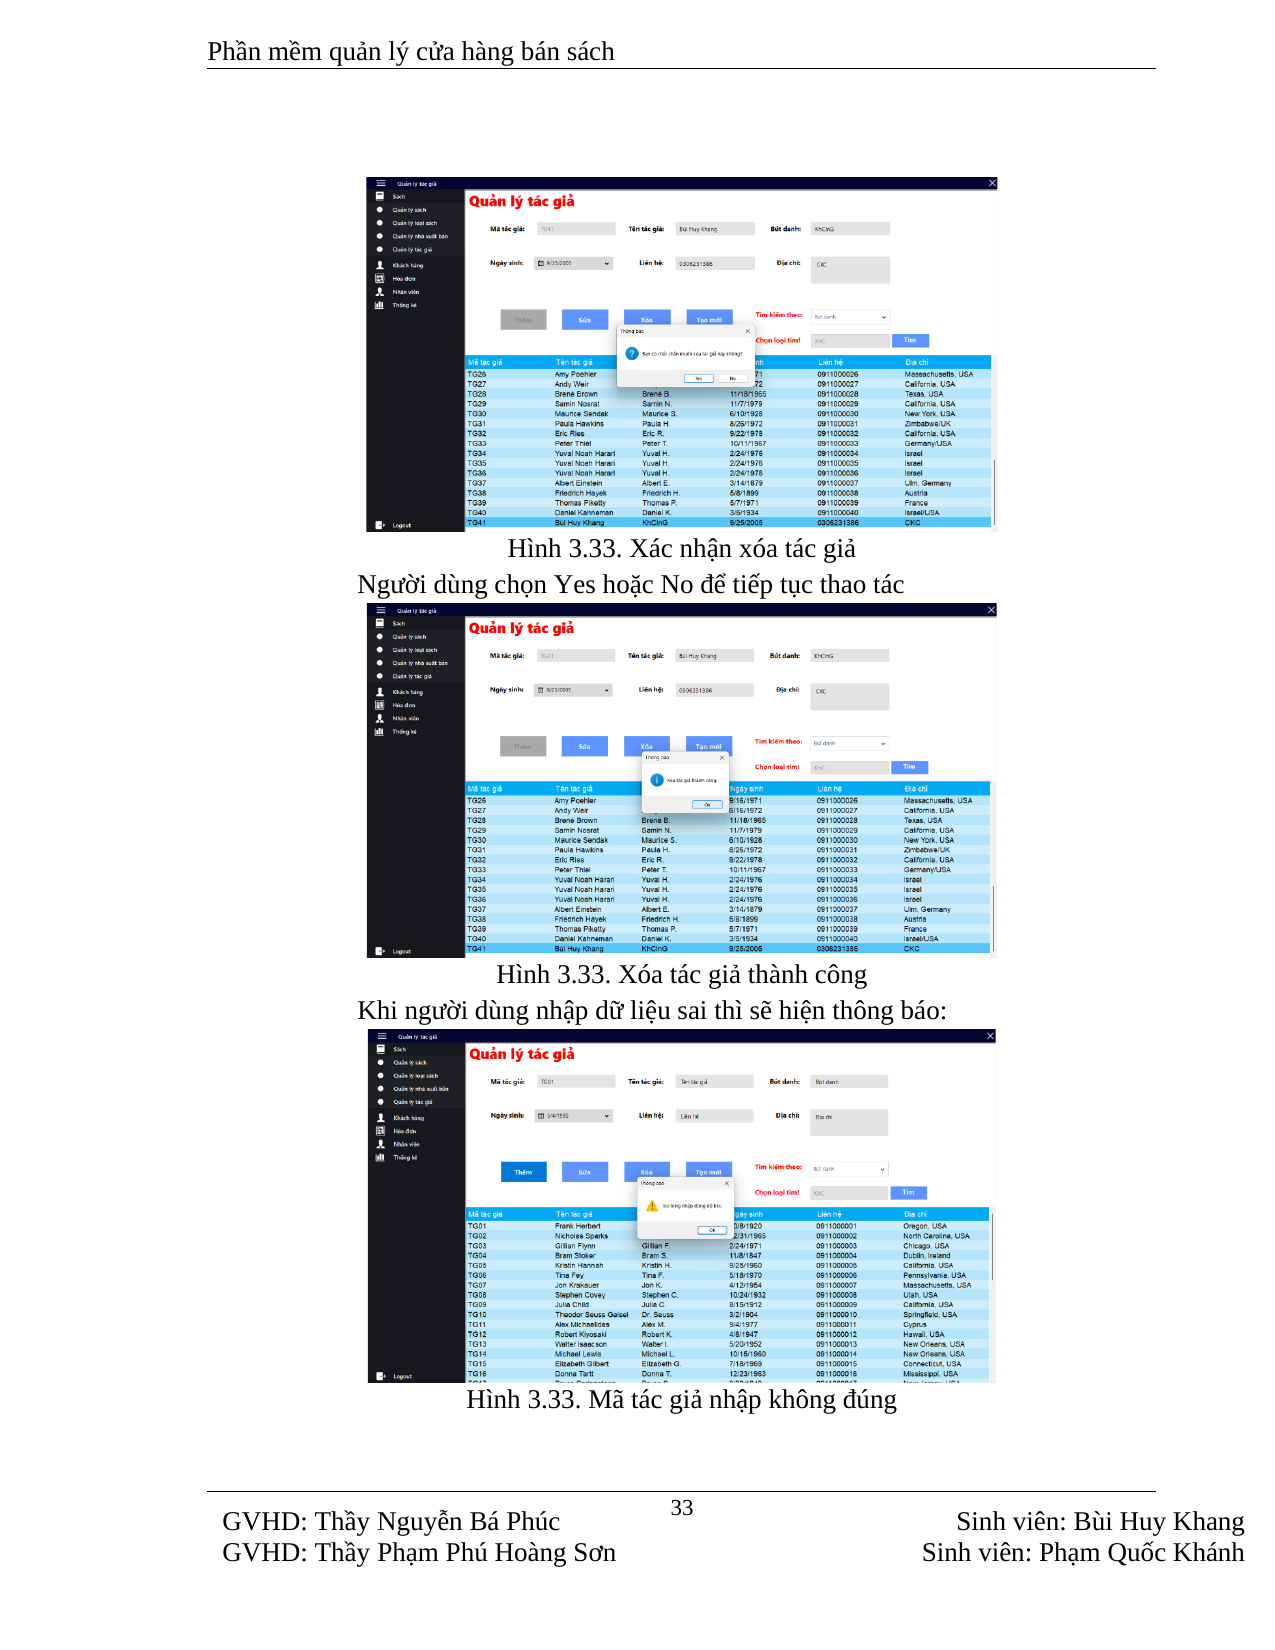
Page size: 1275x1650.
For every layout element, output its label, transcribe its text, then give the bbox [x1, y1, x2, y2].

picture [366, 177, 998, 532]
text Hình 3.33. Xóa tác giả thành công [207, 958, 1156, 989]
text Hình 3.33. Xác nhận xóa tác giả [207, 532, 1156, 563]
picture [367, 1029, 996, 1383]
text Người dùng chọn Yes hoặc No để tiếp tục thao tác [319, 568, 1156, 599]
text Hình 3.33. Mã tác giả nhập không đúng [207, 1383, 1156, 1414]
picture [366, 603, 997, 958]
text Khi người dùng nhập dữ liệu sai thì sẽ hiện thông báo: [319, 994, 1156, 1025]
